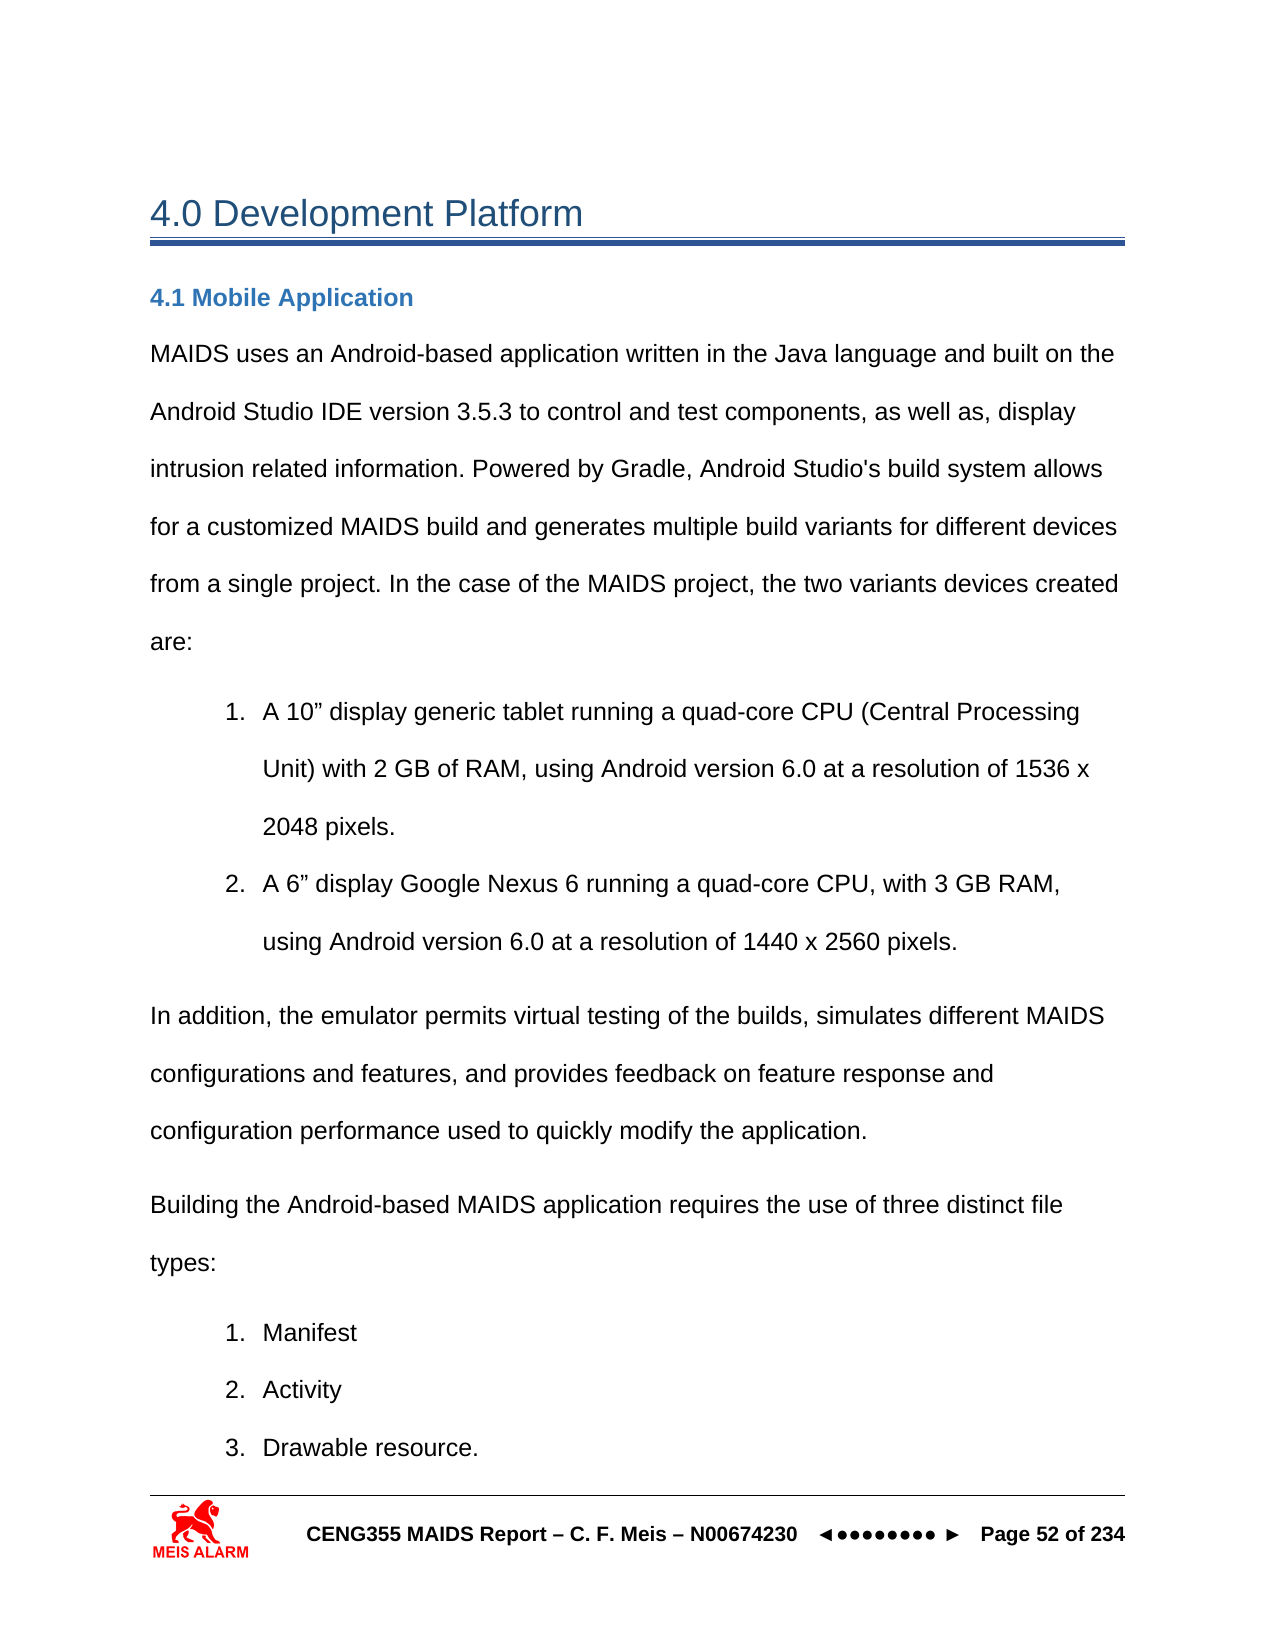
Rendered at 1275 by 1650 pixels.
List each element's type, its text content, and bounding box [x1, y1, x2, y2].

text In addition, the emulator permits virtual testing of the builds, simulates different MAIDS configurations and features, and provides feedback on feature response and configuration performance used to quickly modify the application. [150, 1001, 1125, 1145]
list Drawable resource. [225, 1433, 1125, 1461]
list Activity [225, 1375, 1125, 1404]
subtitle 4.1 Mobile Application [150, 283, 1125, 311]
list A 6” display Google Nexus 6 running a quad-core CPU, with 3 GB RAM, using Android version 6.0 at a resolution of 1440 x 2560 pixels. [225, 869, 1125, 956]
picture [150, 1498, 253, 1561]
list Manifest [225, 1318, 1125, 1346]
text Building the Android-based MAIDS application requires the use of three distinct file types: [150, 1190, 1125, 1276]
subtitle 4.0 Development Platform [150, 192, 1125, 237]
text MAIDS uses an Android-based application written in the Java language and built on the Android Studio IDE version 3.5.3 to control and test components, as well as, display intrusion related information. Powered by Gradle, Android Studio's build system allows for a customized MAIDS build and generates multiple build variants for different devices from a single project. In the case of the MAIDS project, the two variants devices created are: [150, 339, 1125, 656]
list A 10” display generic tablet running a quad-core CPU (Central Processing Unit) with 2 GB of RAM, using Android version 6.0 at a resolution of 1536 x 2048 pixels. [225, 697, 1125, 841]
